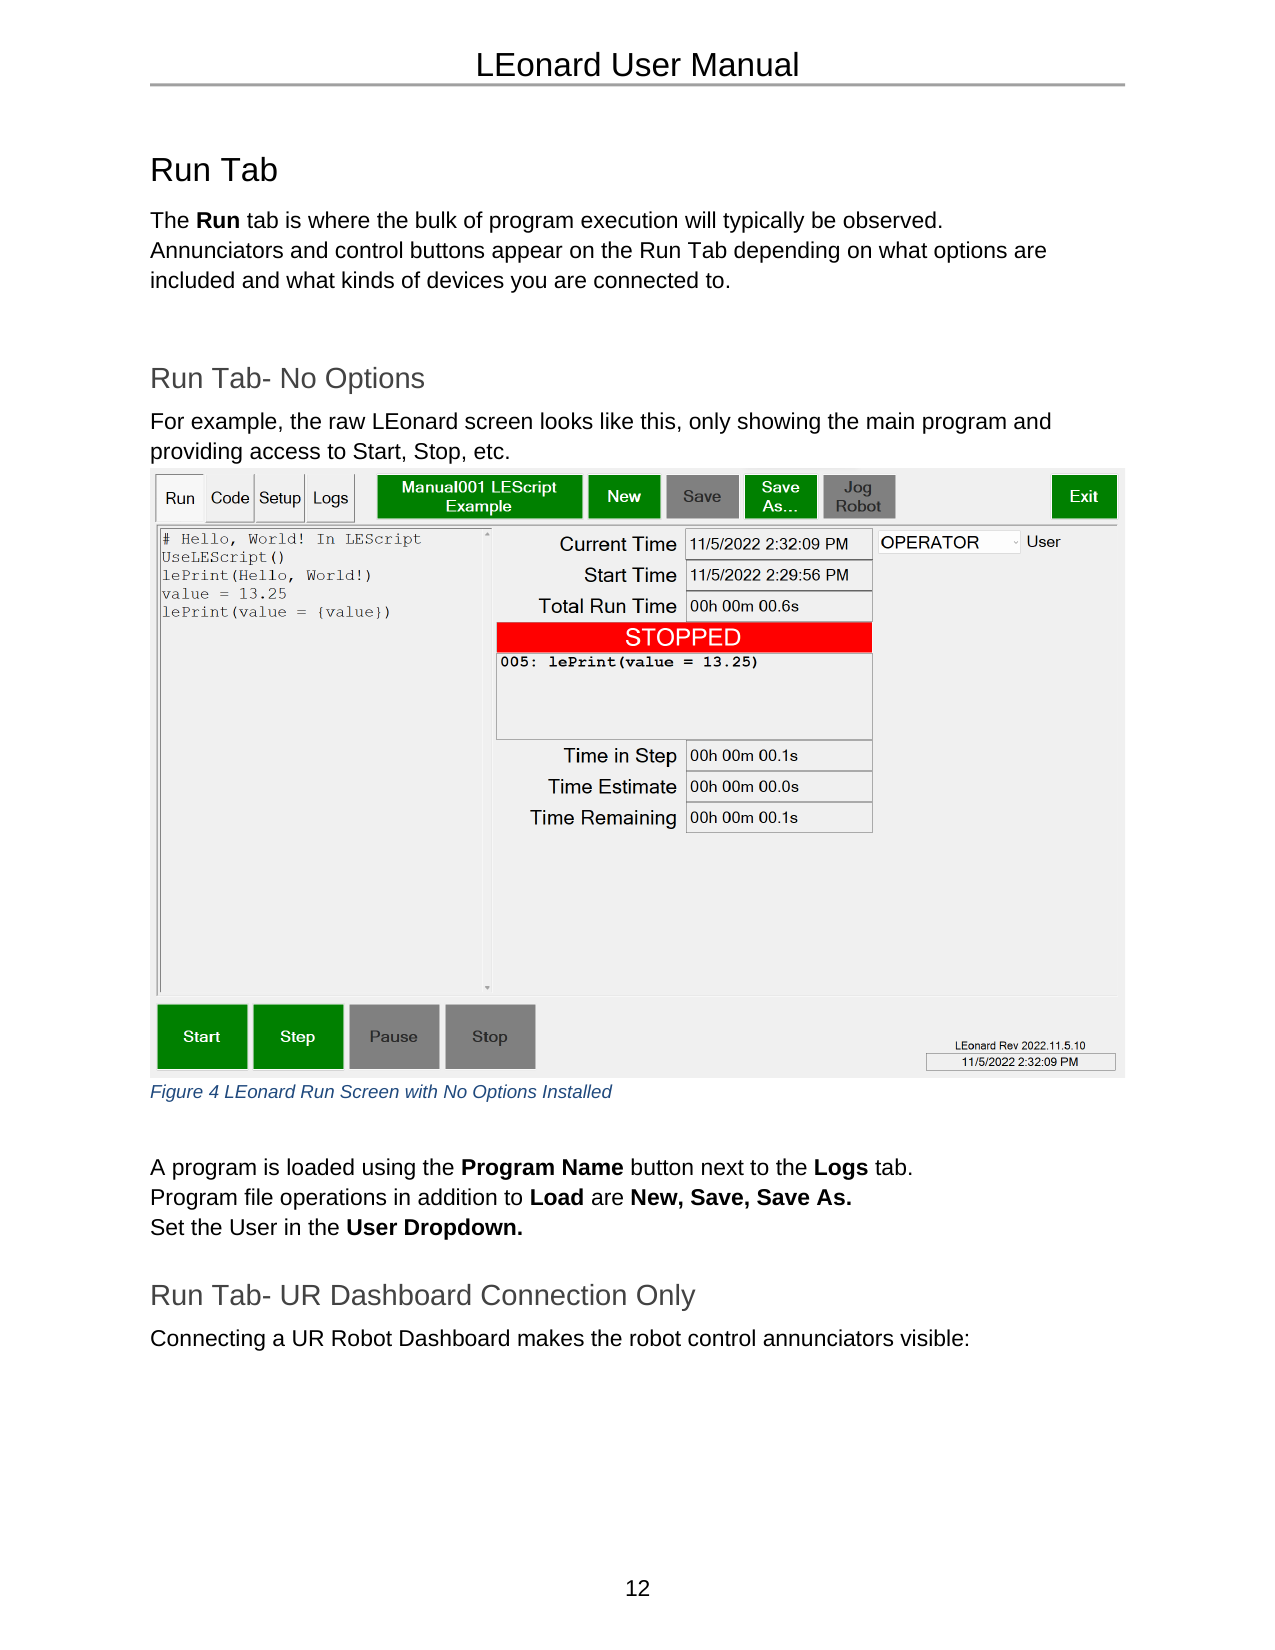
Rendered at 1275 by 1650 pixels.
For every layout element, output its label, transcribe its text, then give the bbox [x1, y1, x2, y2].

subtitle Run Tab- UR Dashboard Connection Only [150, 1278, 1125, 1311]
text A program is loaded using the Program Name button next to the Logs tab. [150, 1154, 1125, 1180]
picture [150, 468, 1125, 1078]
text Annunciators and control buttons appear on the Run Tab depending on what options are included and what kinds of devices you are connected to. [150, 237, 1125, 293]
subtitle Run Tab [150, 150, 1125, 188]
text The Run tab is where the bulk of program execution will typically be observed. [150, 207, 1125, 233]
text Connecting a UR Robot Dashboard makes the robot control annunciators visible: [150, 1325, 1125, 1351]
text Set the User in the User Dropdown. [150, 1214, 1125, 1241]
subtitle Run Tab- No Options [150, 361, 1125, 394]
text Program file operations in addition to Load are New, Save, Save As. [150, 1184, 1125, 1211]
text For example, the raw LEonard screen looks like this, only showing the main program and providing access to Start, Stop, etc. [150, 408, 1125, 464]
